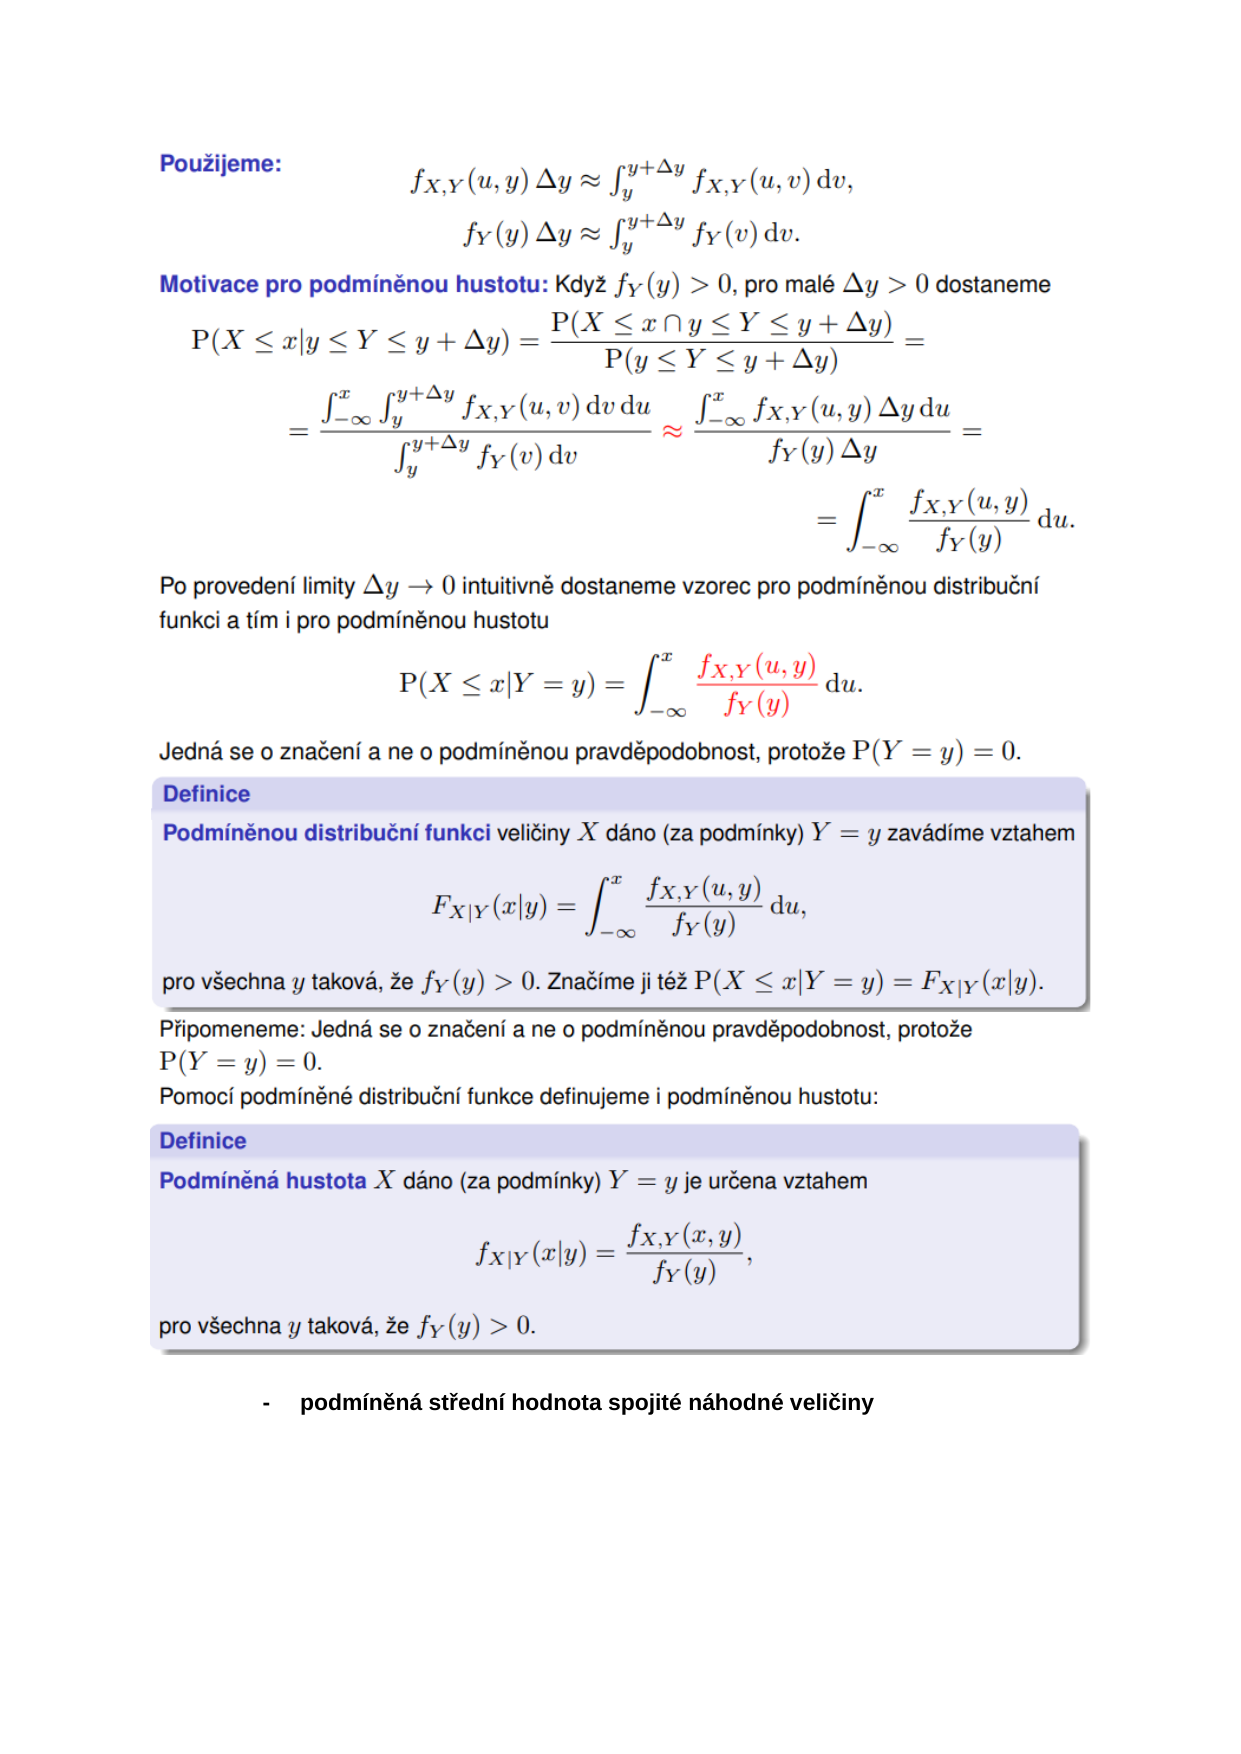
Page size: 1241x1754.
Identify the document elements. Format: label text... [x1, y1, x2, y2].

picture [150, 773, 1091, 1012]
picture [150, 1015, 1091, 1355]
picture [150, 150, 1091, 770]
list podmíněná střední hodnota spojité náhodné veličiny [262, 1389, 1090, 1415]
